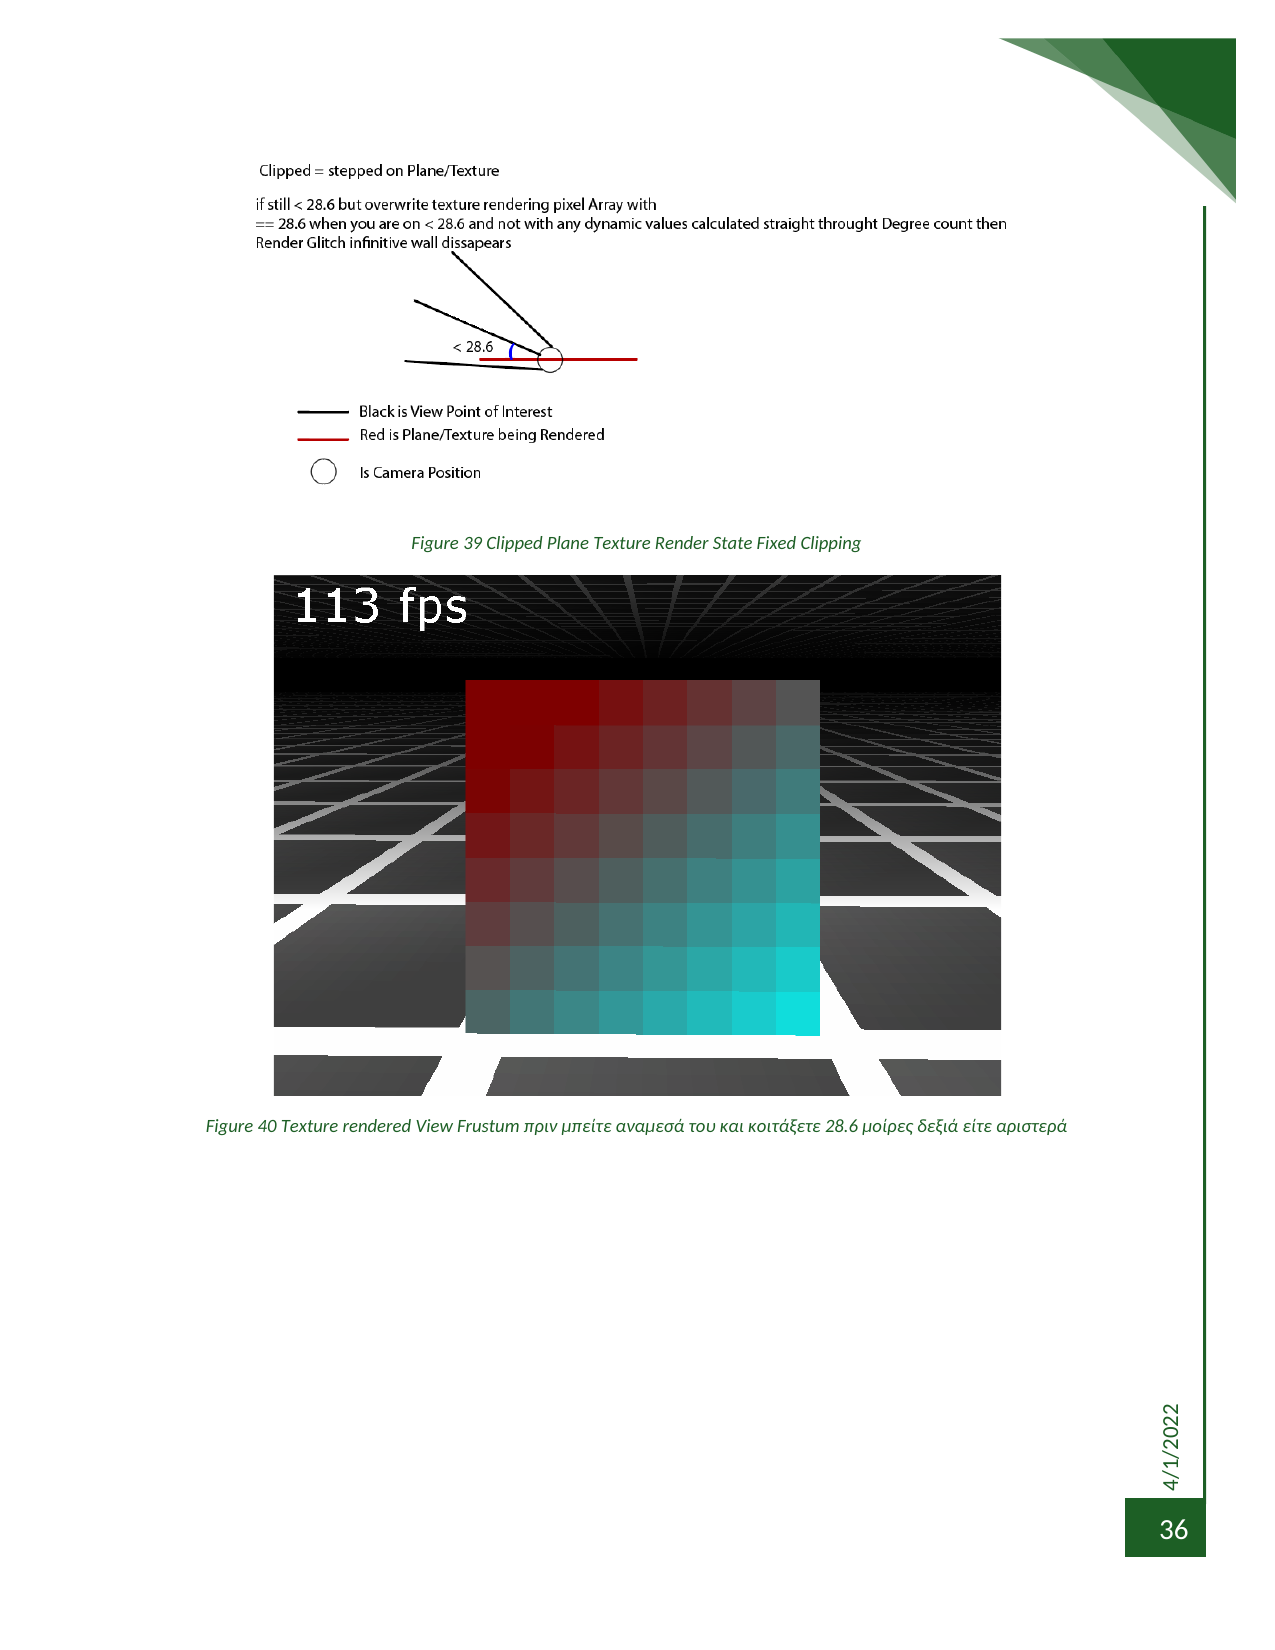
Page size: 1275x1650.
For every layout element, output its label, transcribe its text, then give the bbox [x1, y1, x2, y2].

text Figure 40 Clipped Plane Texture Render State Fixed Clipping [150, 531, 1125, 554]
picture [241, 38, 1236, 512]
text Figure 41 Texture rendered View Frustum πριν μπείτε αναμεσά του και κοιτάξετε 28.6 μοίρες δεξιά είτε αριστερά [150, 1114, 1125, 1137]
picture [273, 574, 1002, 1096]
